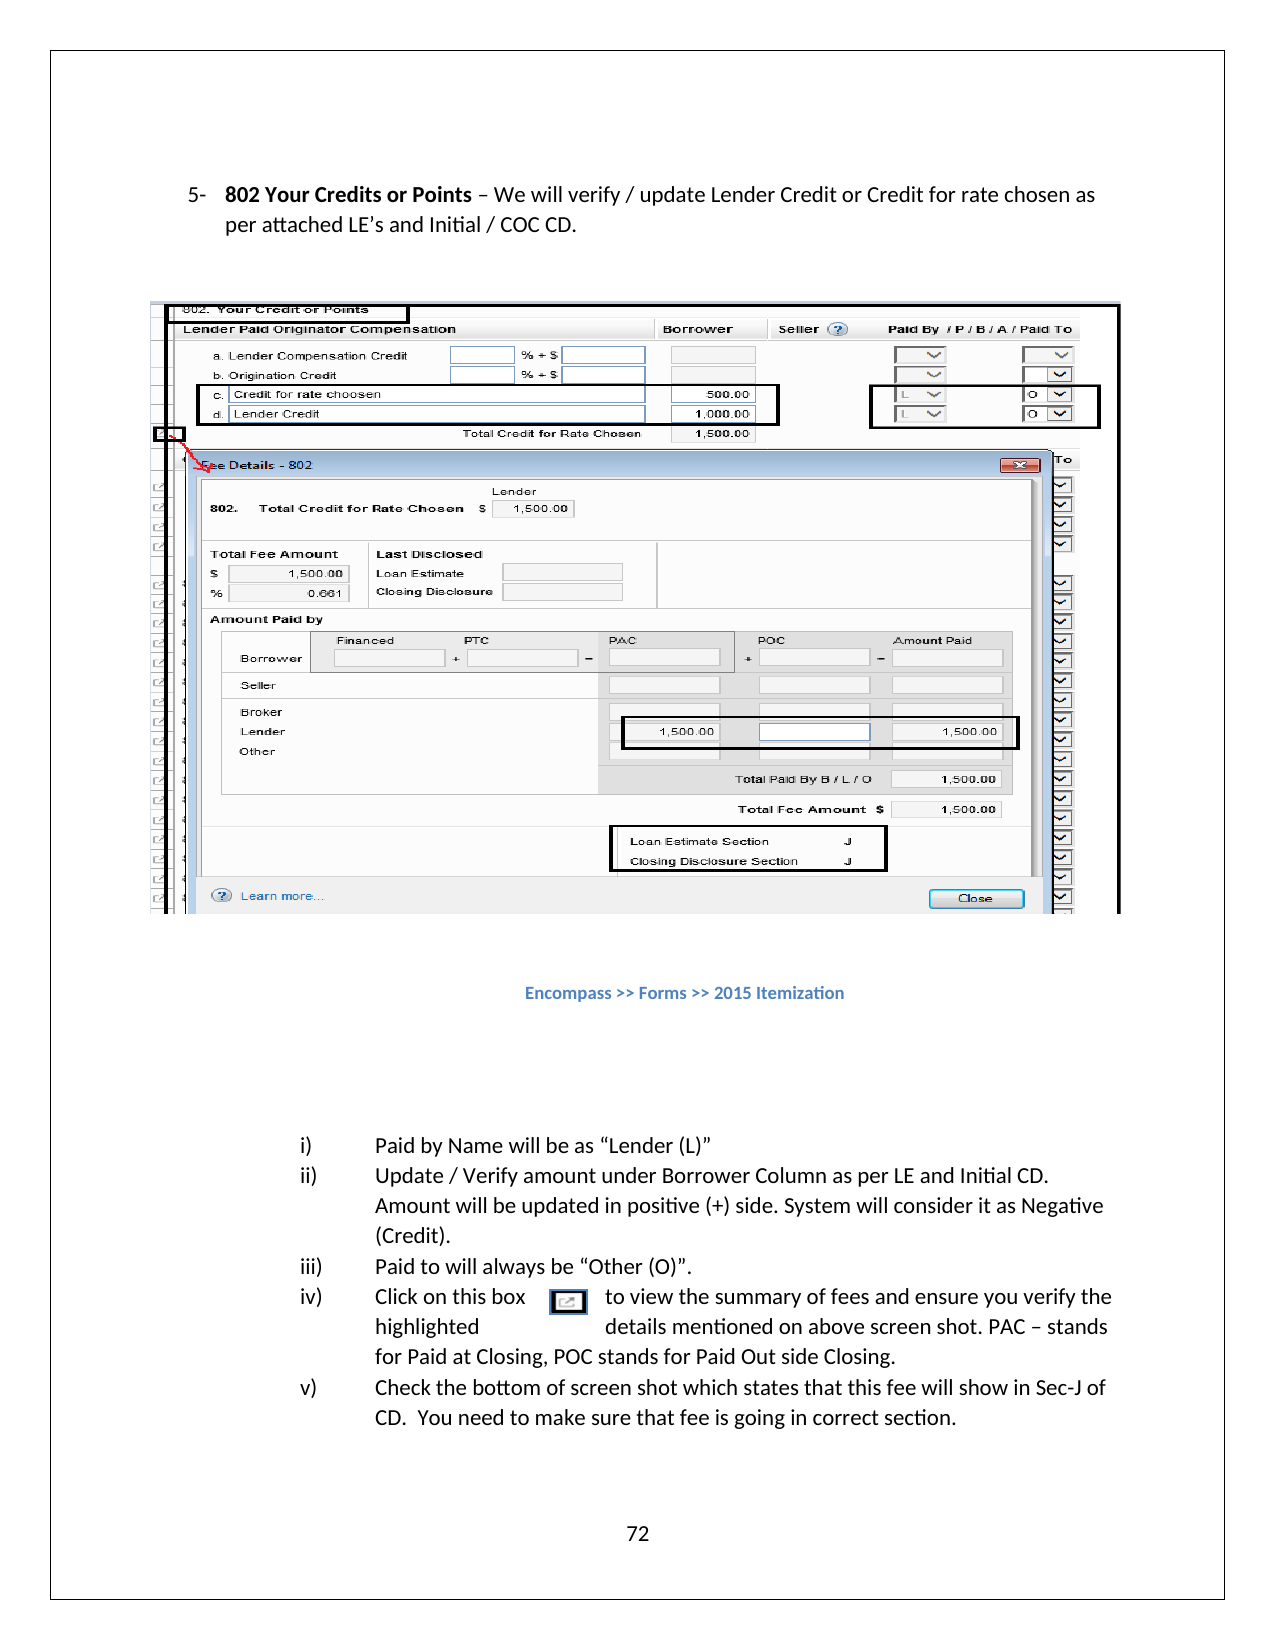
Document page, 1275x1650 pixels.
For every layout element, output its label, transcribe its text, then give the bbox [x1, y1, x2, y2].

list Click on this box to view the summary of fees and ensure you verify the highlighted details mentioned on above screen shot. PAC – stands for Paid at Closing, POC stands for Paid Out side Closing. [300, 1282, 1125, 1370]
list Update / Verify amount under Borrower Column as per LE and Initial CD. Amount will be updated in positive (+) side. System will consider it as Negative (Credit). [300, 1161, 1125, 1249]
picture [150, 301, 1122, 914]
picture [551, 1291, 586, 1313]
list Paid to will always be “Other (O)”. [300, 1252, 1125, 1280]
list Paid by Name will be as “Lender (L)” [300, 1131, 1125, 1159]
list Check the bottom of screen shot which states that this fee will show in Sec-J of CD. You need to make sure that fee is going in correct section. [300, 1373, 1125, 1431]
list 802 Your Credits or Points – We will verify / update Lender Credit or Credit for rate chosen as per attached LE’s and Initial / COC CD. [187, 180, 1125, 238]
text Encompass >> Forms >> 2015 Itemization [450, 914, 1107, 1004]
